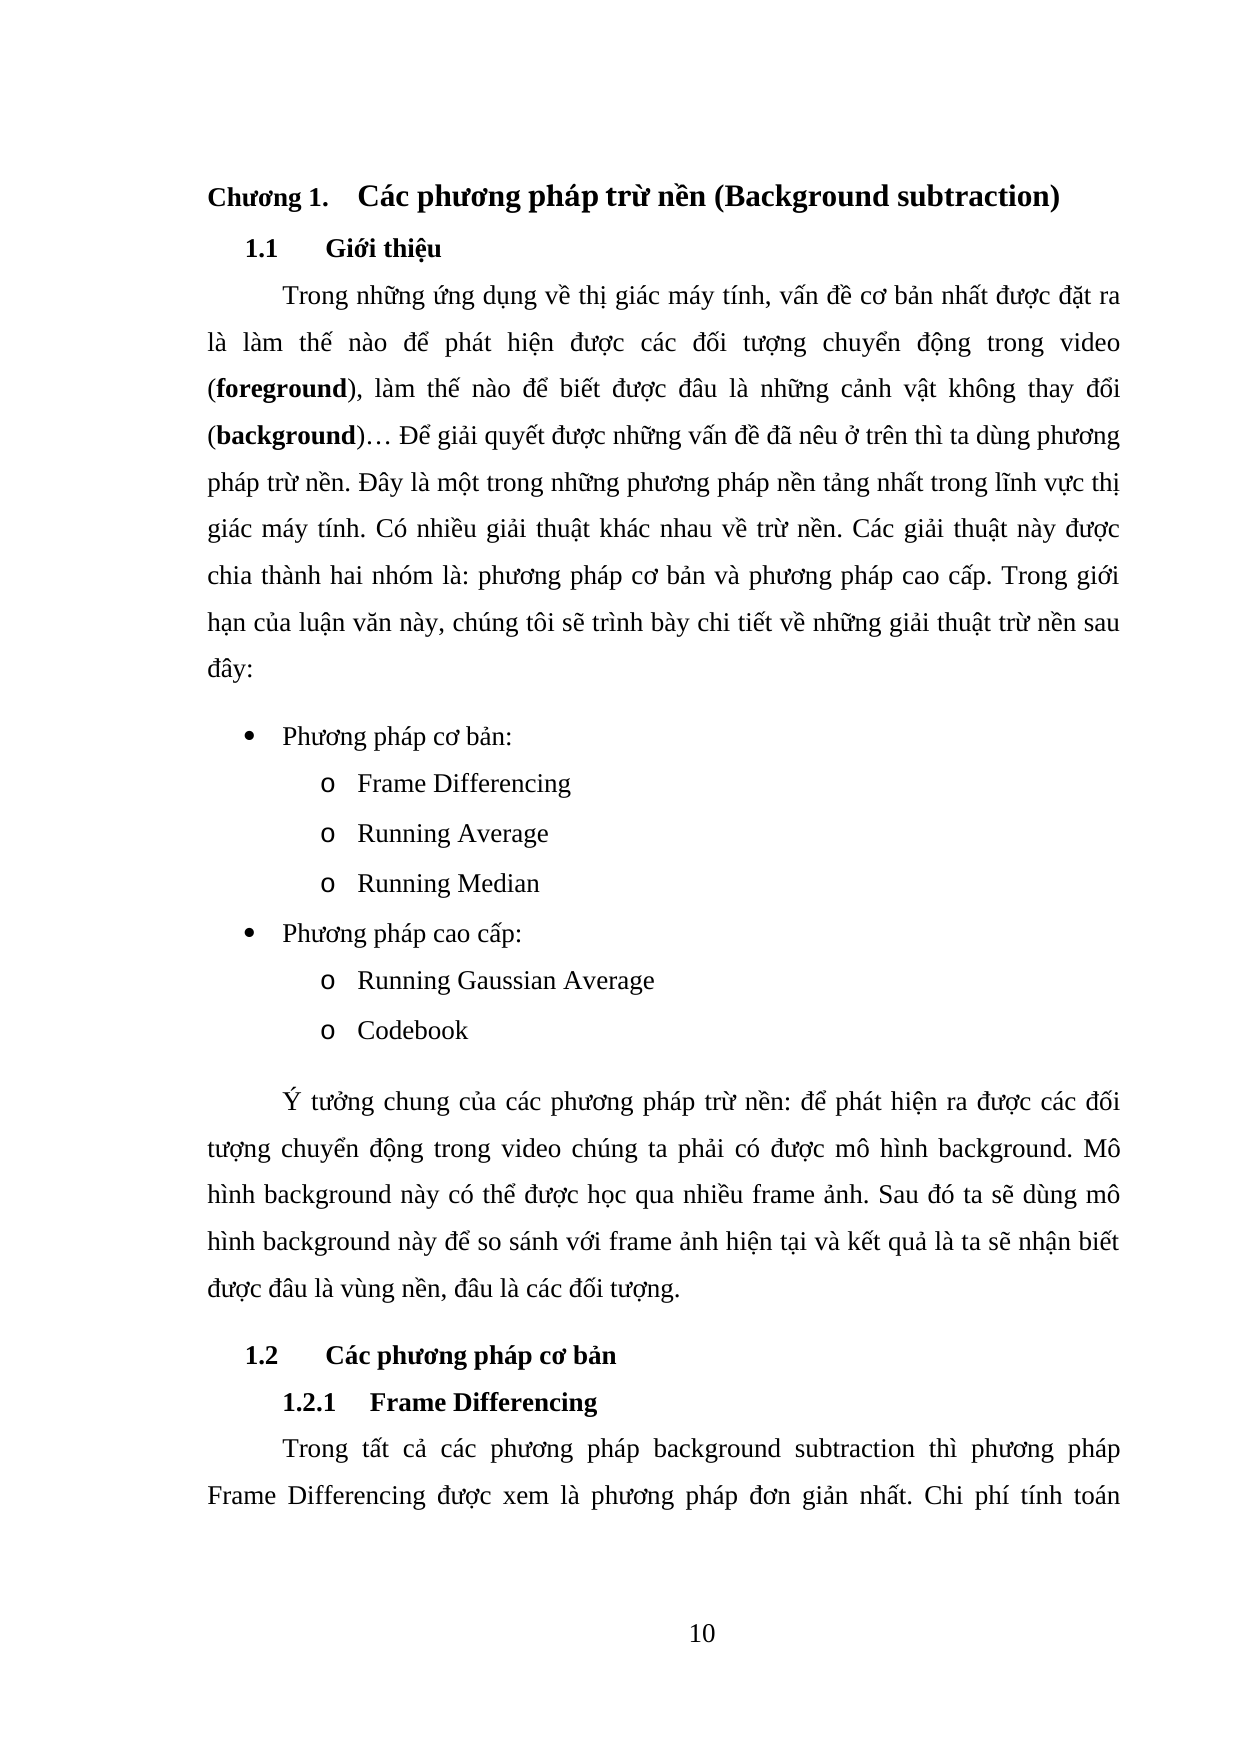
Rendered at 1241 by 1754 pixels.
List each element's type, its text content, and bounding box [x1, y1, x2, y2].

list Running Median [319, 867, 1122, 900]
text Trong những ứng dụng về thị giác máy tính, vấn đề cơ bản nhất được đặt ra là làm thế nào để phát hiện được các đối tượng chuyển động trong video (foreground), làm thế nào để biết được đâu là những cảnh vật không thay đổi (background)… Để giải quyết được những vấn đề đã nêu ở trên thì ta dùng phương pháp trừ nền. Đây là một trong những phương pháp nền tảng nhất trong lĩnh vực thị giác máy tính. Có nhiều giải thuật khác nhau về trừ nền. Các giải thuật này được chia thành hai nhóm là: phương pháp cơ bản và phương pháp cao cấp. Trong giới hạn của luận văn này, chúng tôi sẽ trình bày chi tiết về những giải thuật trừ nền sau đây: [207, 279, 1122, 683]
subtitle Các phương pháp cơ bản [244, 1339, 1122, 1370]
list Codebook [319, 1014, 1122, 1047]
subtitle Frame Differencing [282, 1386, 1122, 1417]
subtitle Các phương pháp trừ nền (Background subtraction) [207, 177, 1122, 214]
text Ý tưởng chung của các phương pháp trừ nền: để phát hiện ra được các đối tượng chuyển động trong video chúng ta phải có được mô hình background. Mô hình background này có thể được học qua nhiều frame ảnh. Sau đó ta sẽ dùng mô hình background này để so sánh với frame ảnh hiện tại và kết quả là ta sẽ nhận biết được đâu là vùng nền, đâu là các đối tượng. [207, 1085, 1122, 1303]
list Phương pháp cao cấp: [244, 917, 1122, 948]
list Frame Differencing [319, 767, 1122, 800]
list Running Gaussian Average [319, 964, 1122, 997]
list Running Average [319, 817, 1122, 850]
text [207, 1432, 1122, 1510]
subtitle Giới thiệu [244, 232, 1122, 263]
list Phương pháp cơ bản: [244, 720, 1122, 751]
